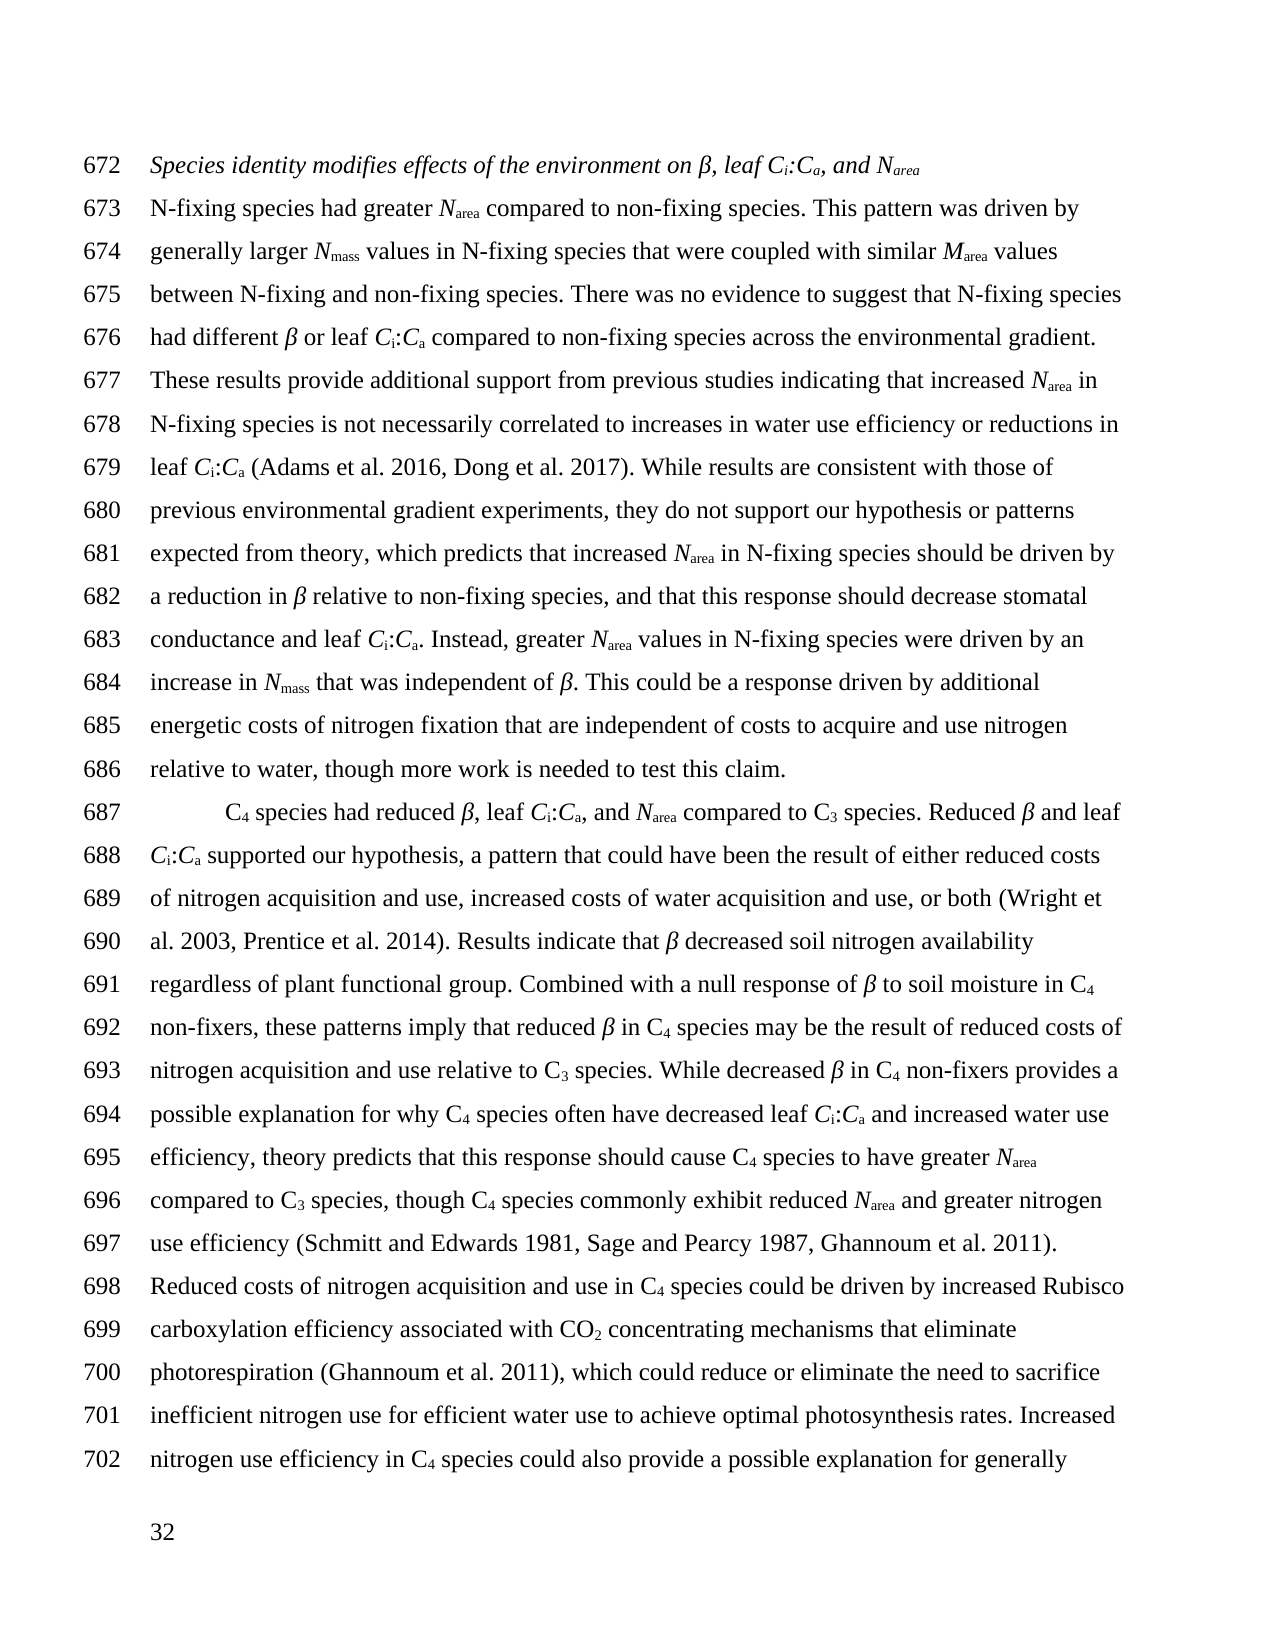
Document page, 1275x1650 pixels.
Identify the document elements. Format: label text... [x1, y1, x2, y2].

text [150, 797, 1125, 1472]
text Species identity modifies effects of the environment on β, leaf Ci:Ca, and Narea [150, 150, 1125, 179]
text N-fixing species had greater Narea compared to non-fixing species. This pattern was driven by generally larger Nmass values in N-fixing species that were coupled with similar Marea values between N-fixing and non-fixing species. There was no evidence to suggest that N-fixing species had different β or leaf Ci:Ca compared to non-fixing species across the environmental gradient. These results provide additional support from previous studies indicating that increased Narea in N-fixing species is not necessarily correlated to increases in water use efficiency or reductions in leaf Ci:Ca (Adams et al. 2016, Dong et al. 2017). While results are consistent with those of previous environmental gradient experiments, they do not support our hypothesis or patterns expected from theory, which predicts that increased Narea in N-fixing species should be driven by a reduction in β relative to non-fixing species, and that this response should decrease stomatal conductance and leaf Ci:Ca. Instead, greater Narea values in N-fixing species were driven by an increase in Nmass that was independent of β. This could be a response driven by additional energetic costs of nitrogen fixation that are independent of costs to acquire and use nitrogen relative to water, though more work is needed to test this claim. [150, 193, 1125, 782]
